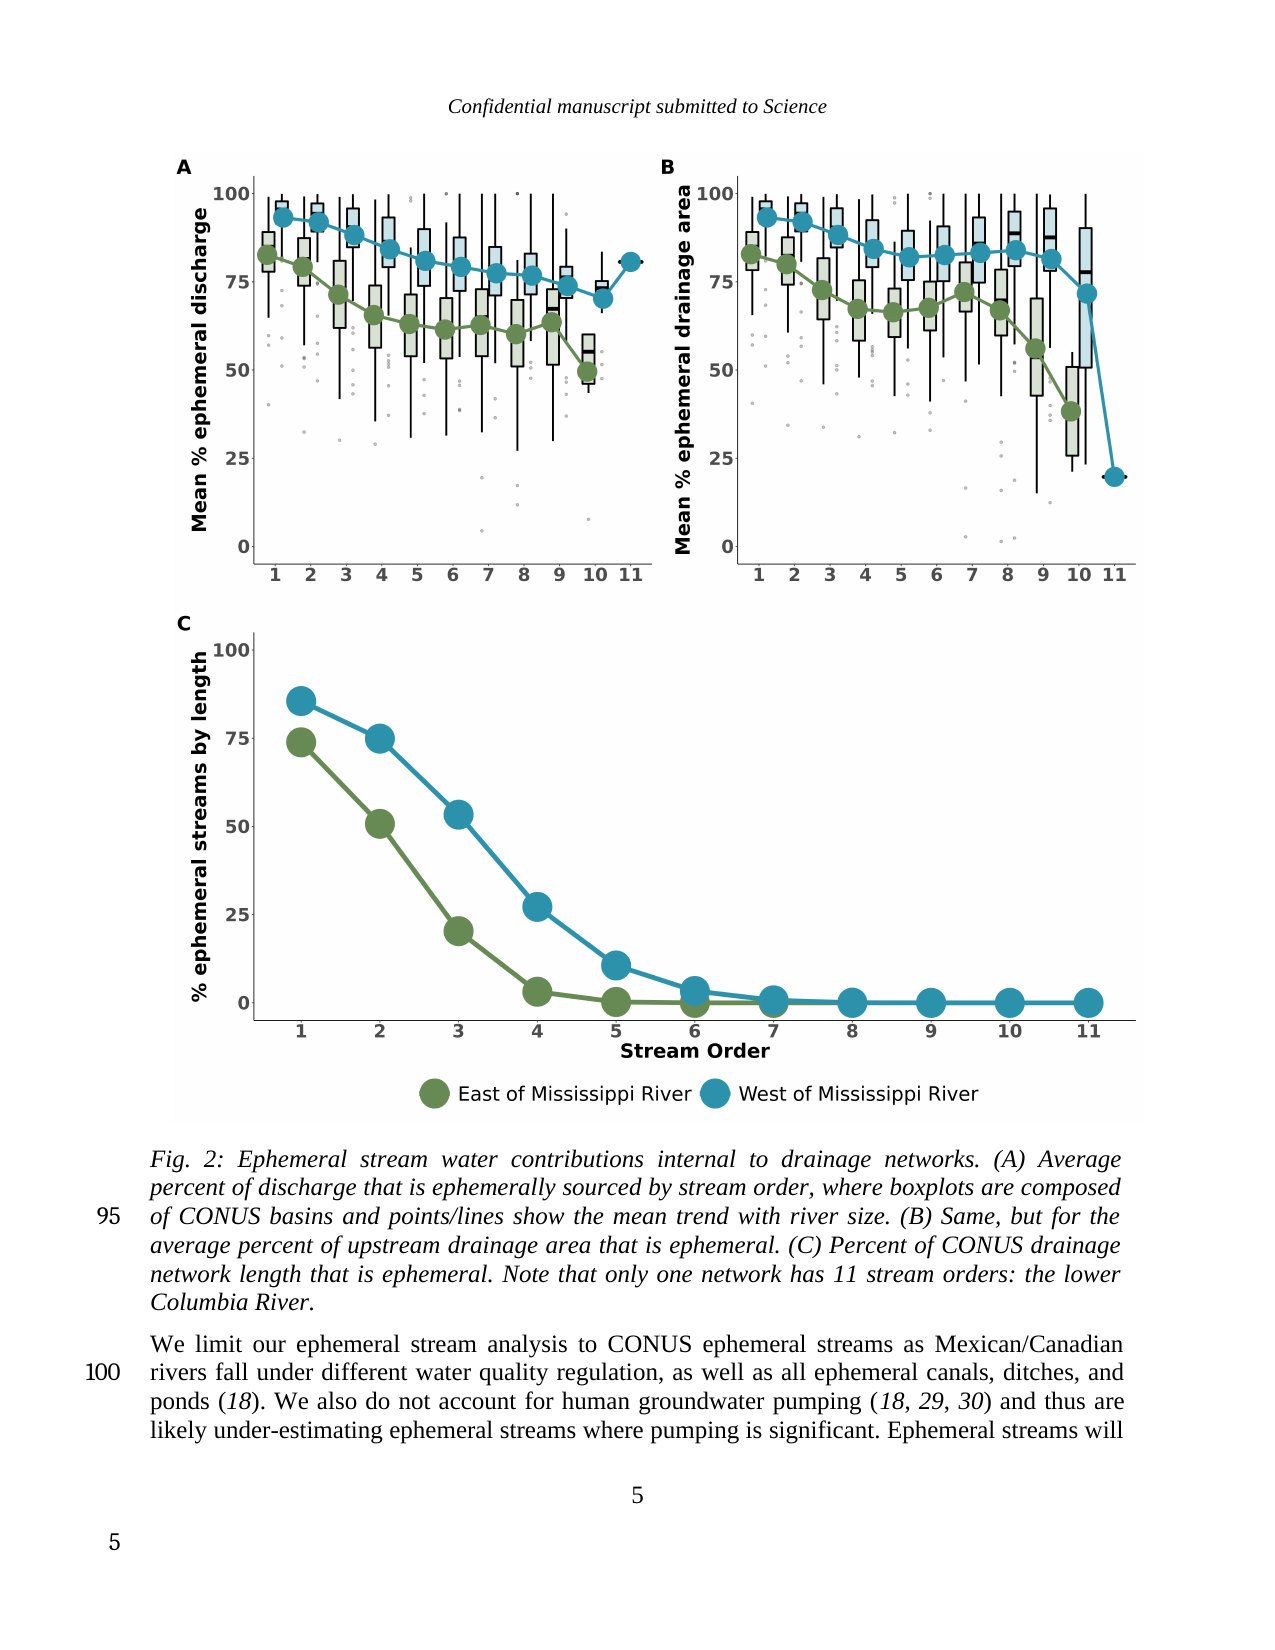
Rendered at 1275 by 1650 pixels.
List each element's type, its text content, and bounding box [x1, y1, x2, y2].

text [150, 1329, 1125, 1444]
text Fig. 2: Ephemeral stream water contributions internal to drainage networks. (A) Average percent of discharge that is ephemerally sourced by stream order, where boxplots are composed of CONUS basins and points/lines show the mean trend with river size. (B) Same, but for the average percent of upstream drainage area that is ephemeral. (C) Percent of CONUS drainage network length that is ephemeral. Note that only one network has 11 stream orders: the lower Columbia River. [150, 1144, 1125, 1316]
picture [168, 150, 1144, 1125]
